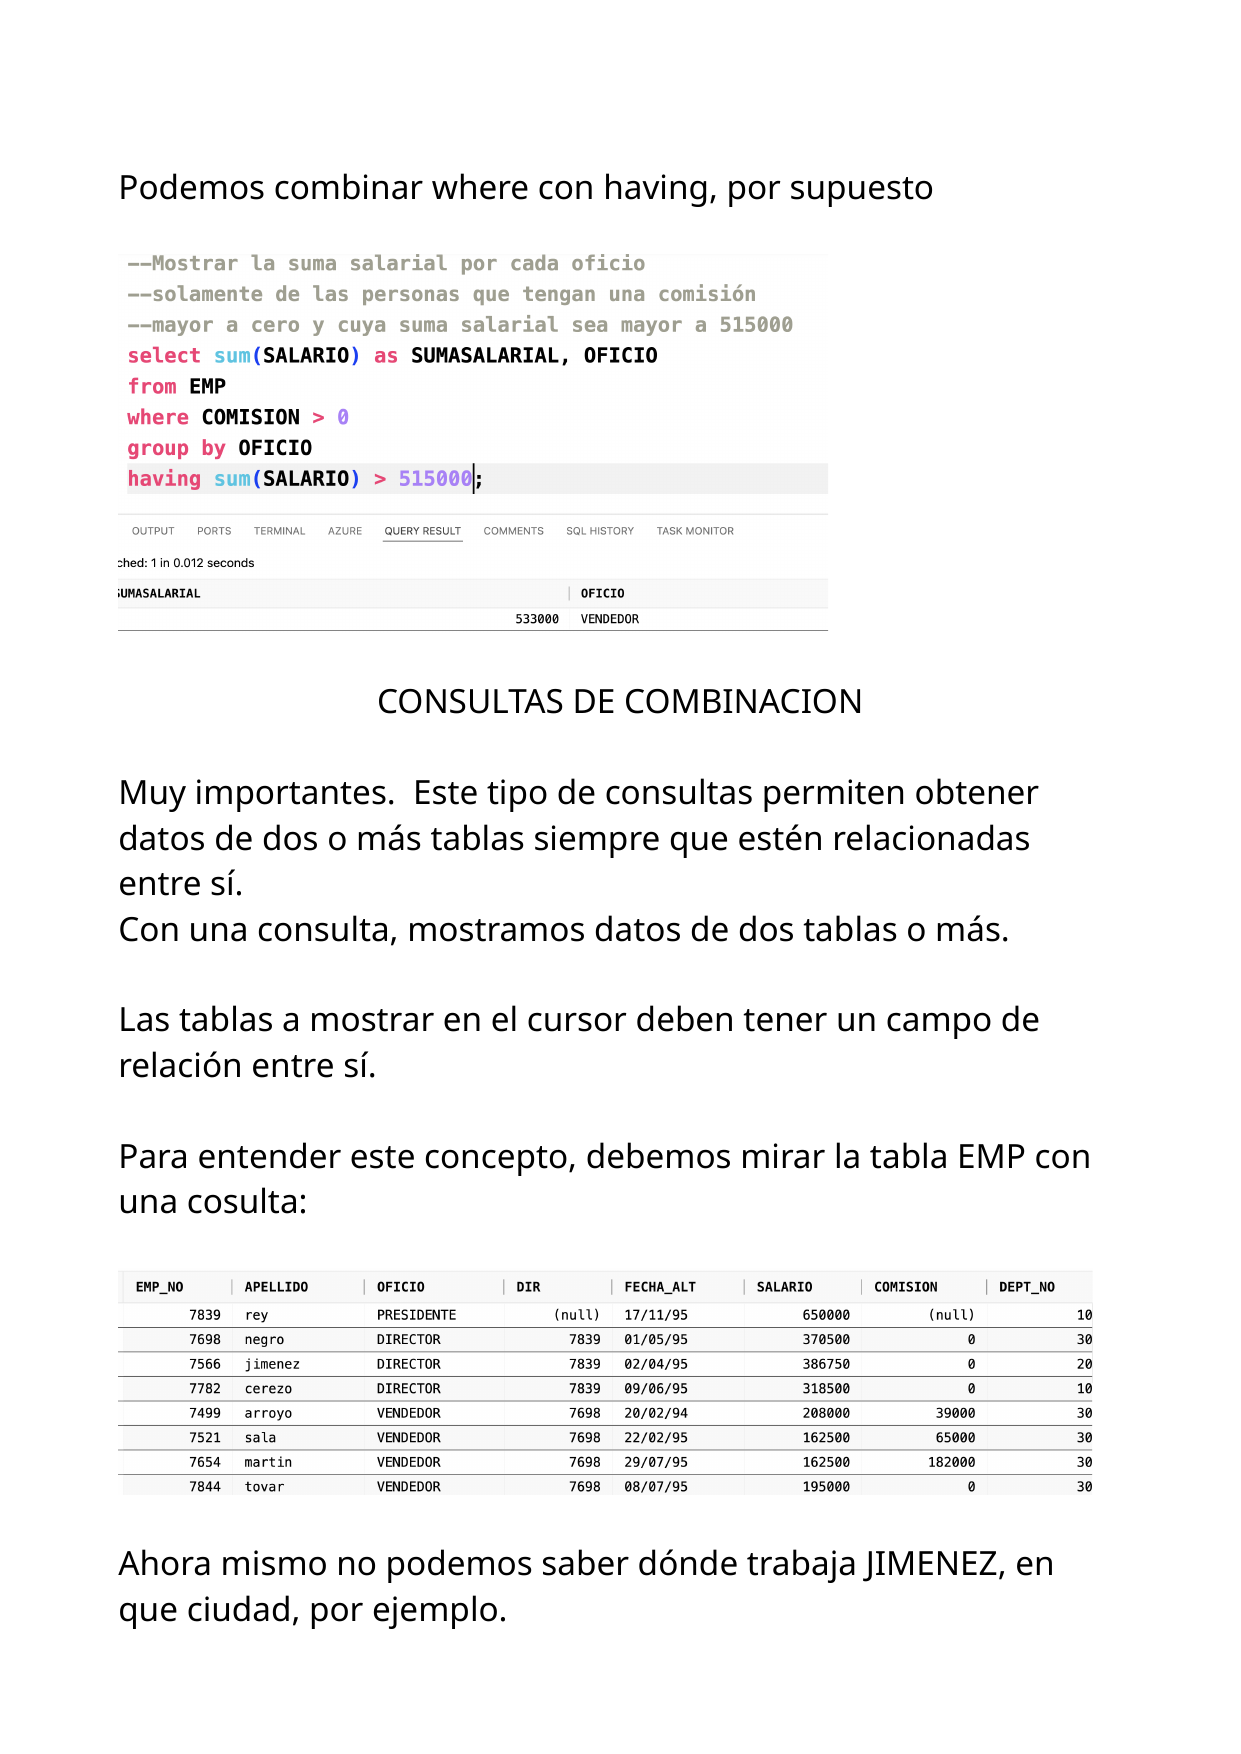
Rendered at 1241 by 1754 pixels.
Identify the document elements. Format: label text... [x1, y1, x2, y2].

text Con una consulta, mostramos datos de dos tablas o más. [118, 905, 1122, 951]
picture [118, 1268, 1093, 1495]
text Podemos combinar where con having, por supuesto [118, 163, 1122, 209]
picture [118, 254, 829, 633]
text Las tablas a mostrar en el cursor deben tener un campo de relación entre sí. [118, 996, 1122, 1087]
text Muy importantes. Este tipo de consultas permiten obtener datos de dos o más tablas siempre que estén relacionadas entre sí. [118, 769, 1122, 905]
text Para entender este concepto, debemos mirar la tabla EMP con una cosulta: [118, 1132, 1122, 1223]
text CONSULTAS DE COMBINACION [118, 678, 1122, 724]
text Ahora mismo no podemos saber dónde trabaja JIMENEZ, en que ciudad, por ejemplo. [118, 1540, 1122, 1631]
